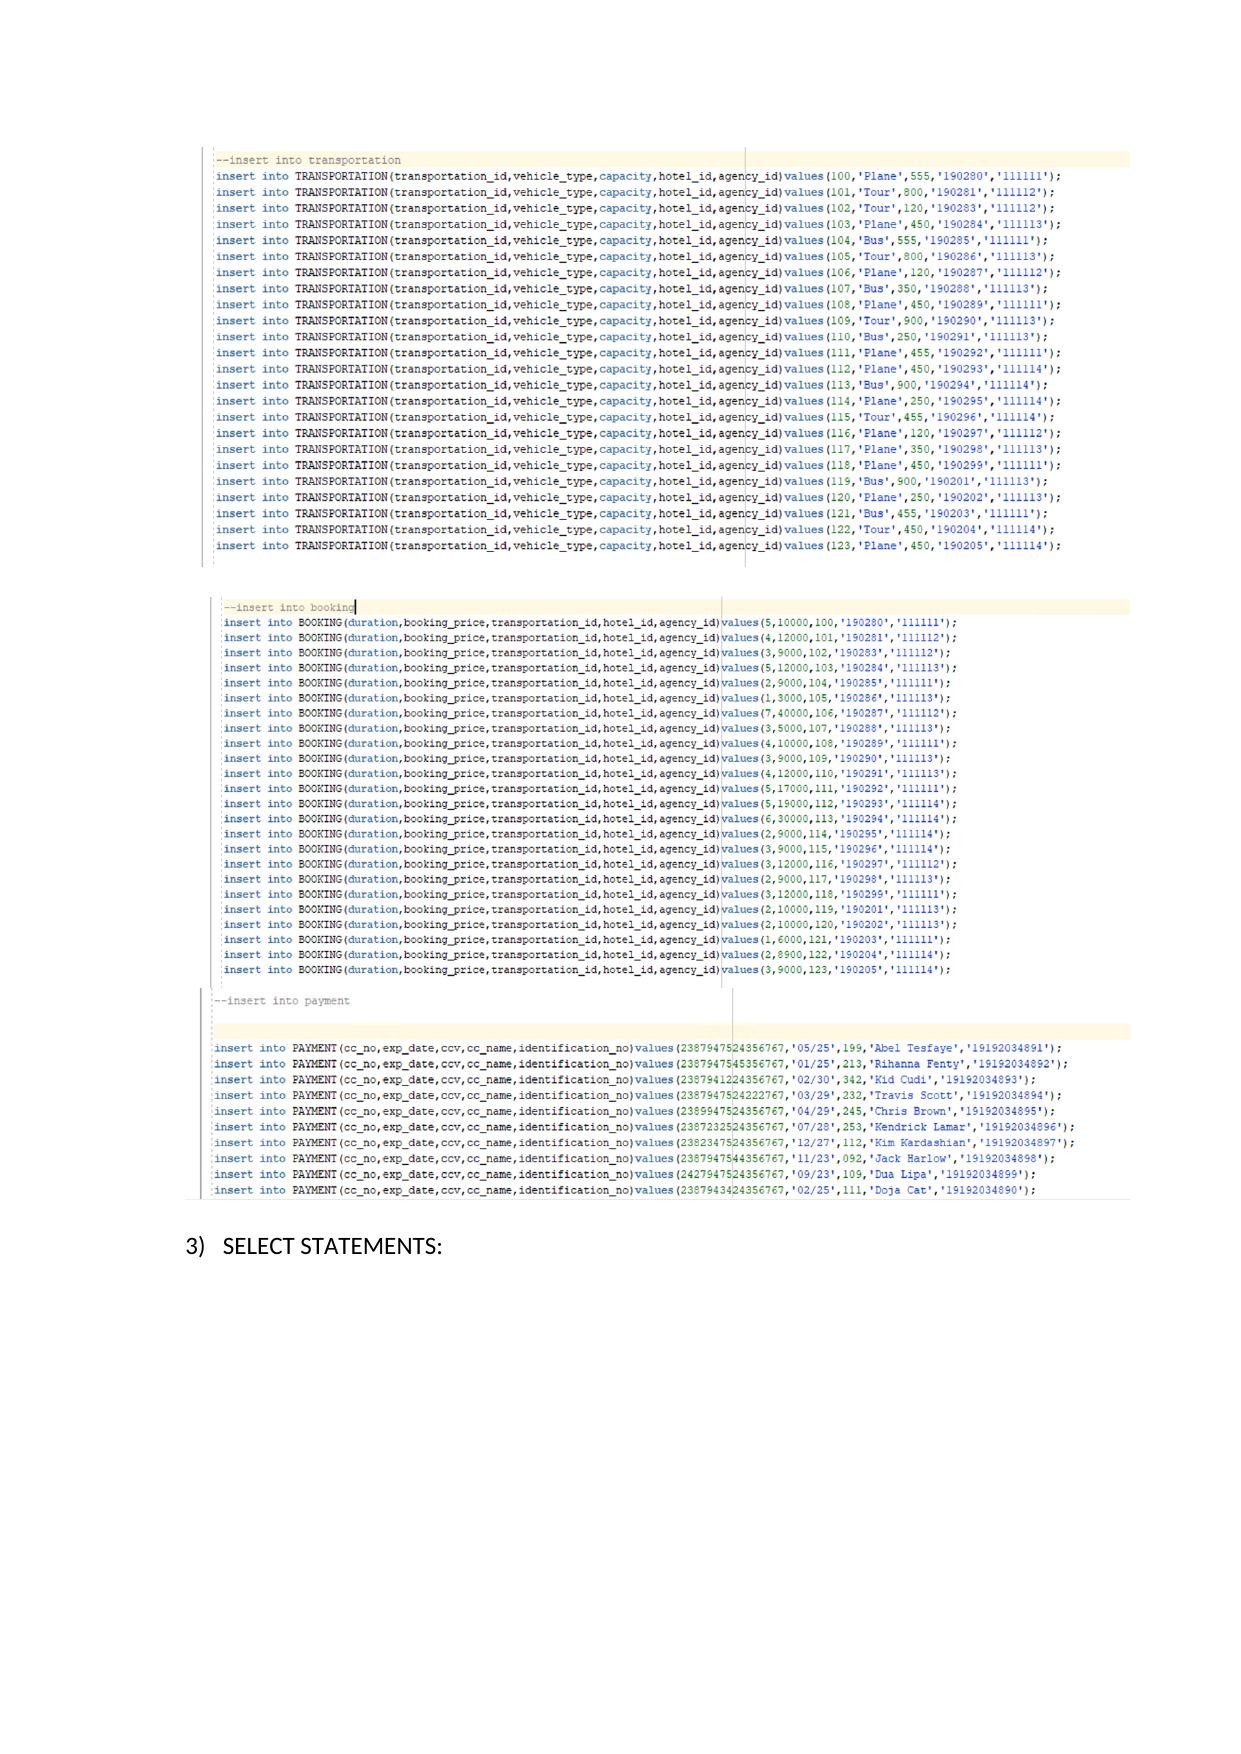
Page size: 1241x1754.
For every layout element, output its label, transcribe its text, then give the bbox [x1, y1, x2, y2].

list SELECT STATEMENTS: [185, 1230, 1093, 1261]
picture [185, 597, 1130, 1200]
picture [185, 147, 1130, 567]
